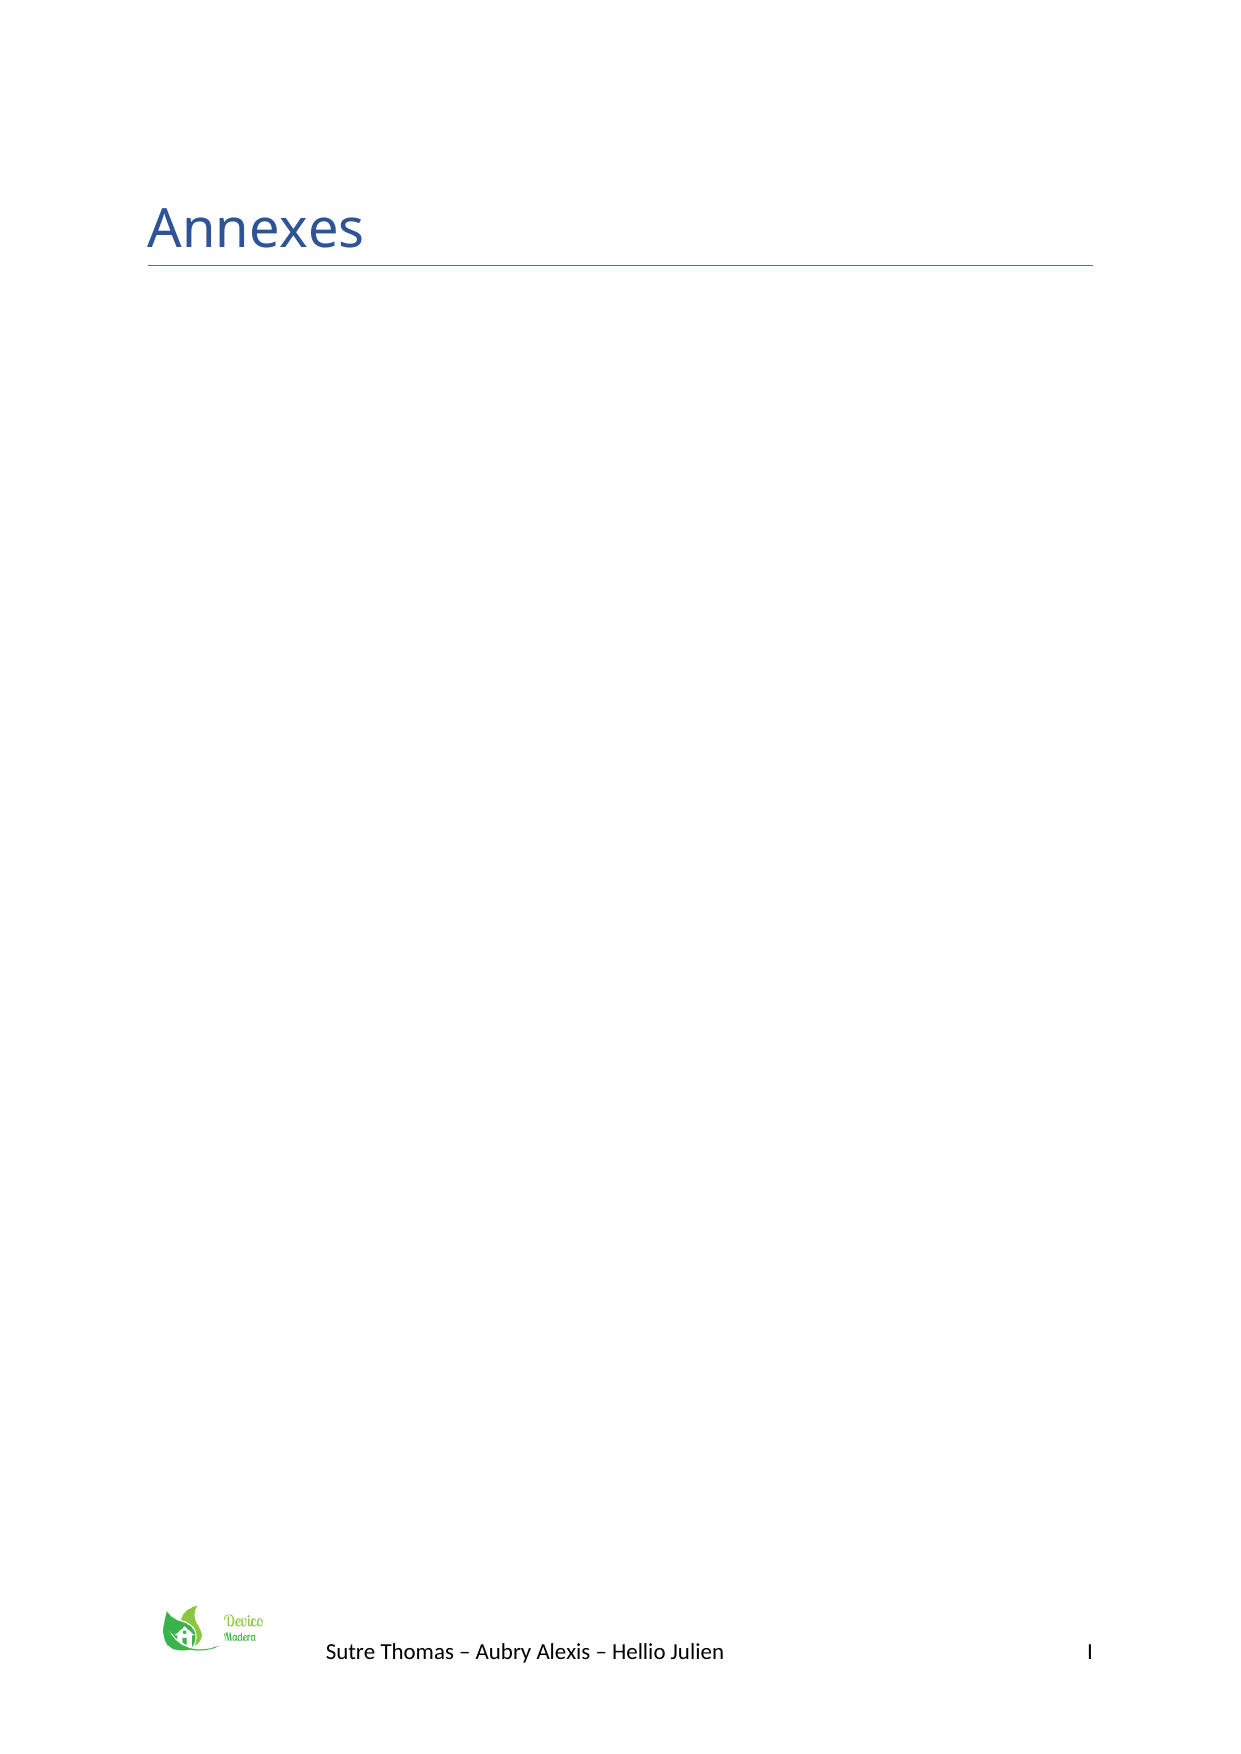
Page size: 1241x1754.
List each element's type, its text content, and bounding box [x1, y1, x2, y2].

subtitle Annexes [148, 189, 1093, 265]
picture [147, 1587, 289, 1660]
